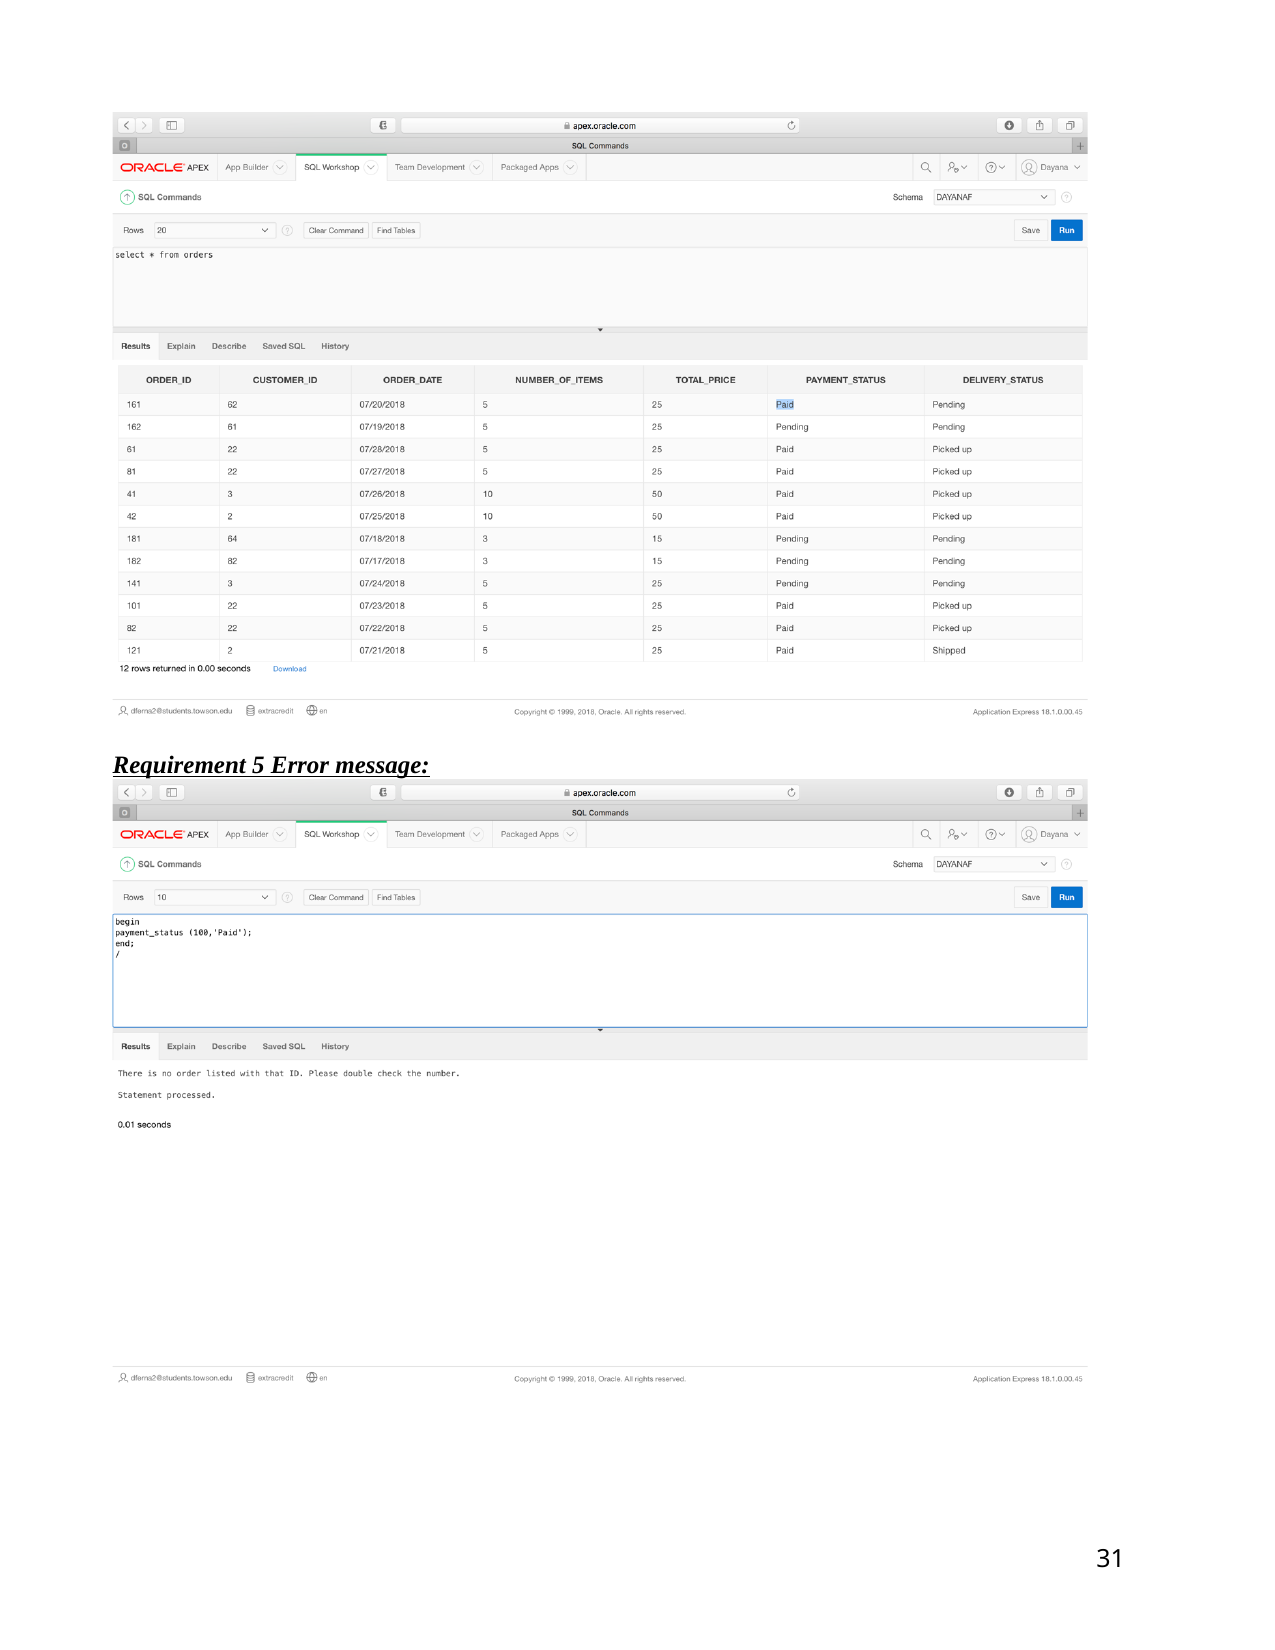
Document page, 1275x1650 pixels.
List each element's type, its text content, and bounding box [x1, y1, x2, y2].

picture [112, 779, 1088, 1389]
picture [112, 112, 1088, 722]
text Requirement 5 Error message: [112, 751, 1125, 779]
